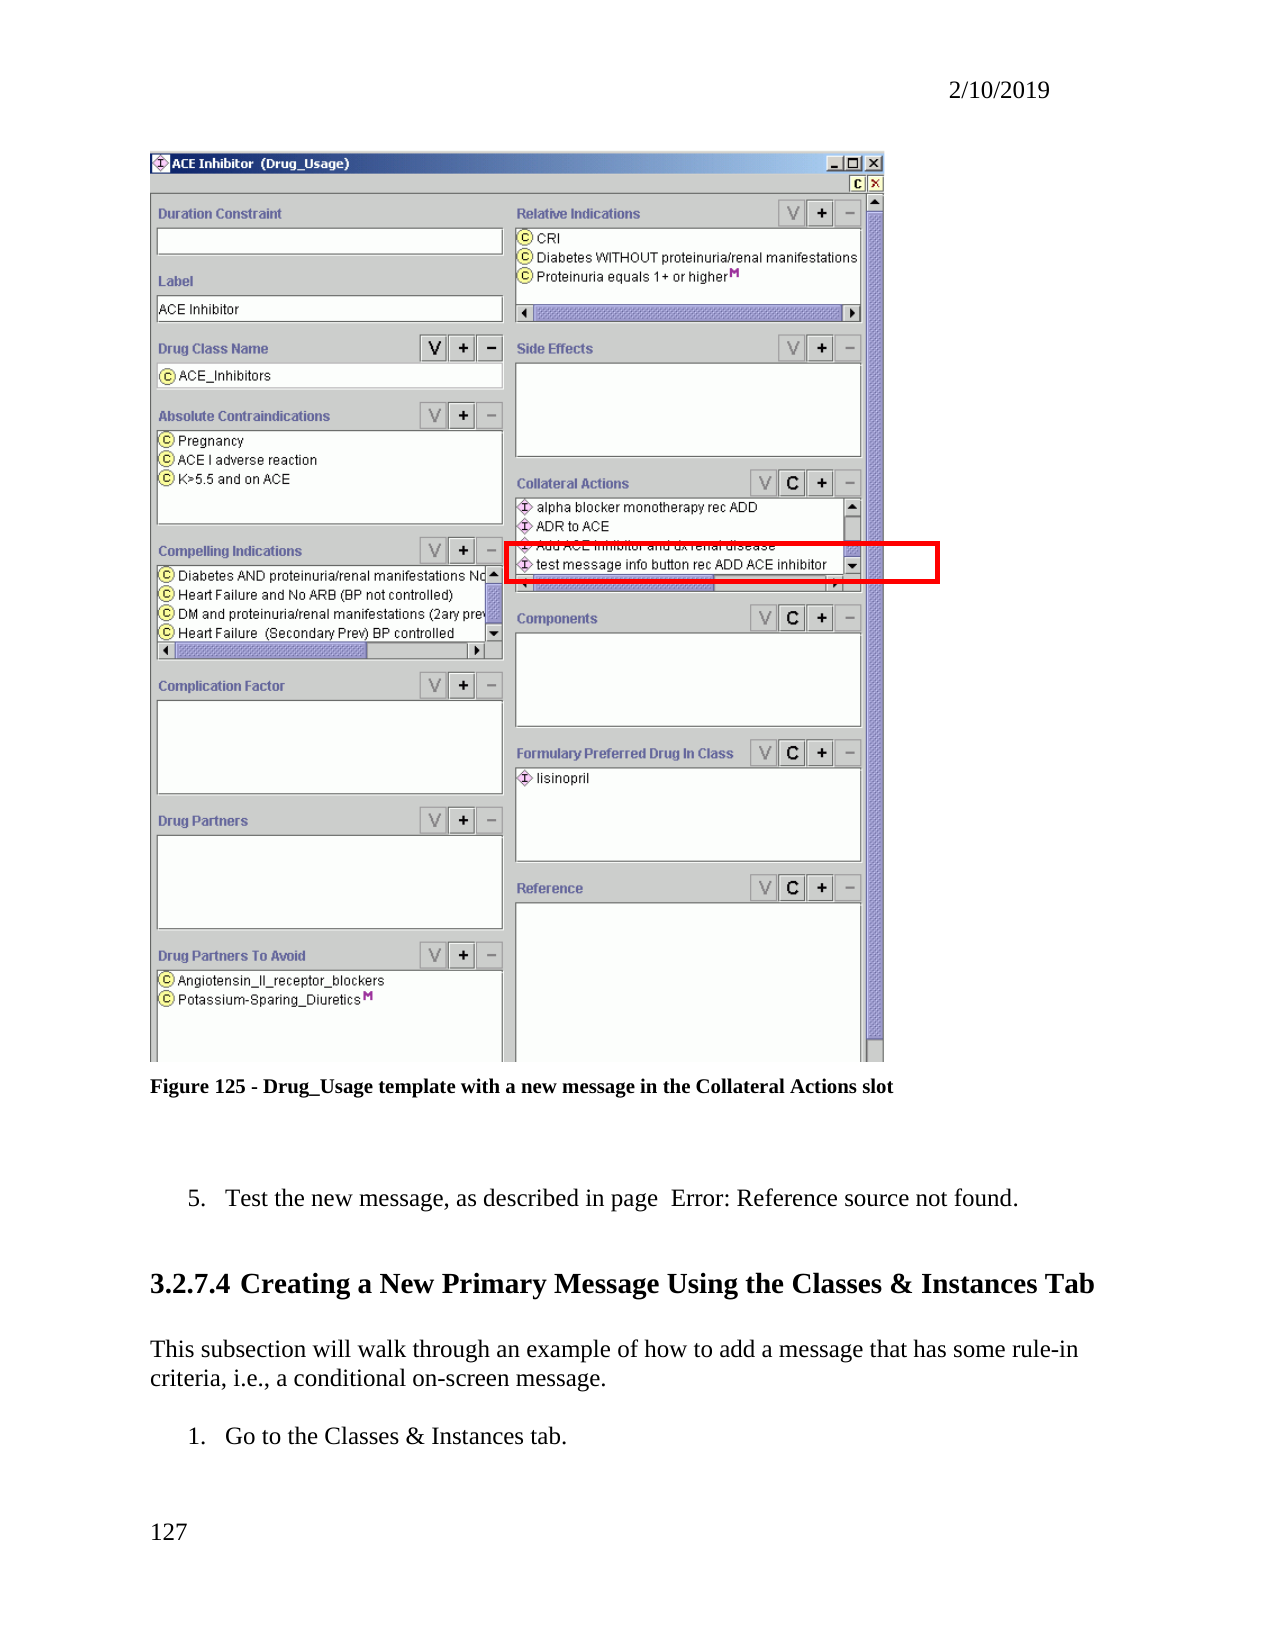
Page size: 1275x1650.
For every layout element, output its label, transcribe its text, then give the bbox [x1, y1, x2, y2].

subtitle Creating a New Primary Message Using the Classes & Instances Tab [150, 1266, 1125, 1299]
list Test the new message, as described in page Error! Bookmark not defined.. [187, 1183, 1125, 1212]
text Figure 125 - Drug_Usage template with a new message in the Collateral Actions slot [150, 1074, 1125, 1098]
list Go to the Classes & Instances tab. [187, 1421, 1125, 1449]
picture [509, 546, 885, 579]
picture [150, 150, 885, 1062]
text This subsection will walk through an example of how to add a message that has some rule-in criteria, i.e., a conditional on-screen message. [150, 1334, 1125, 1392]
